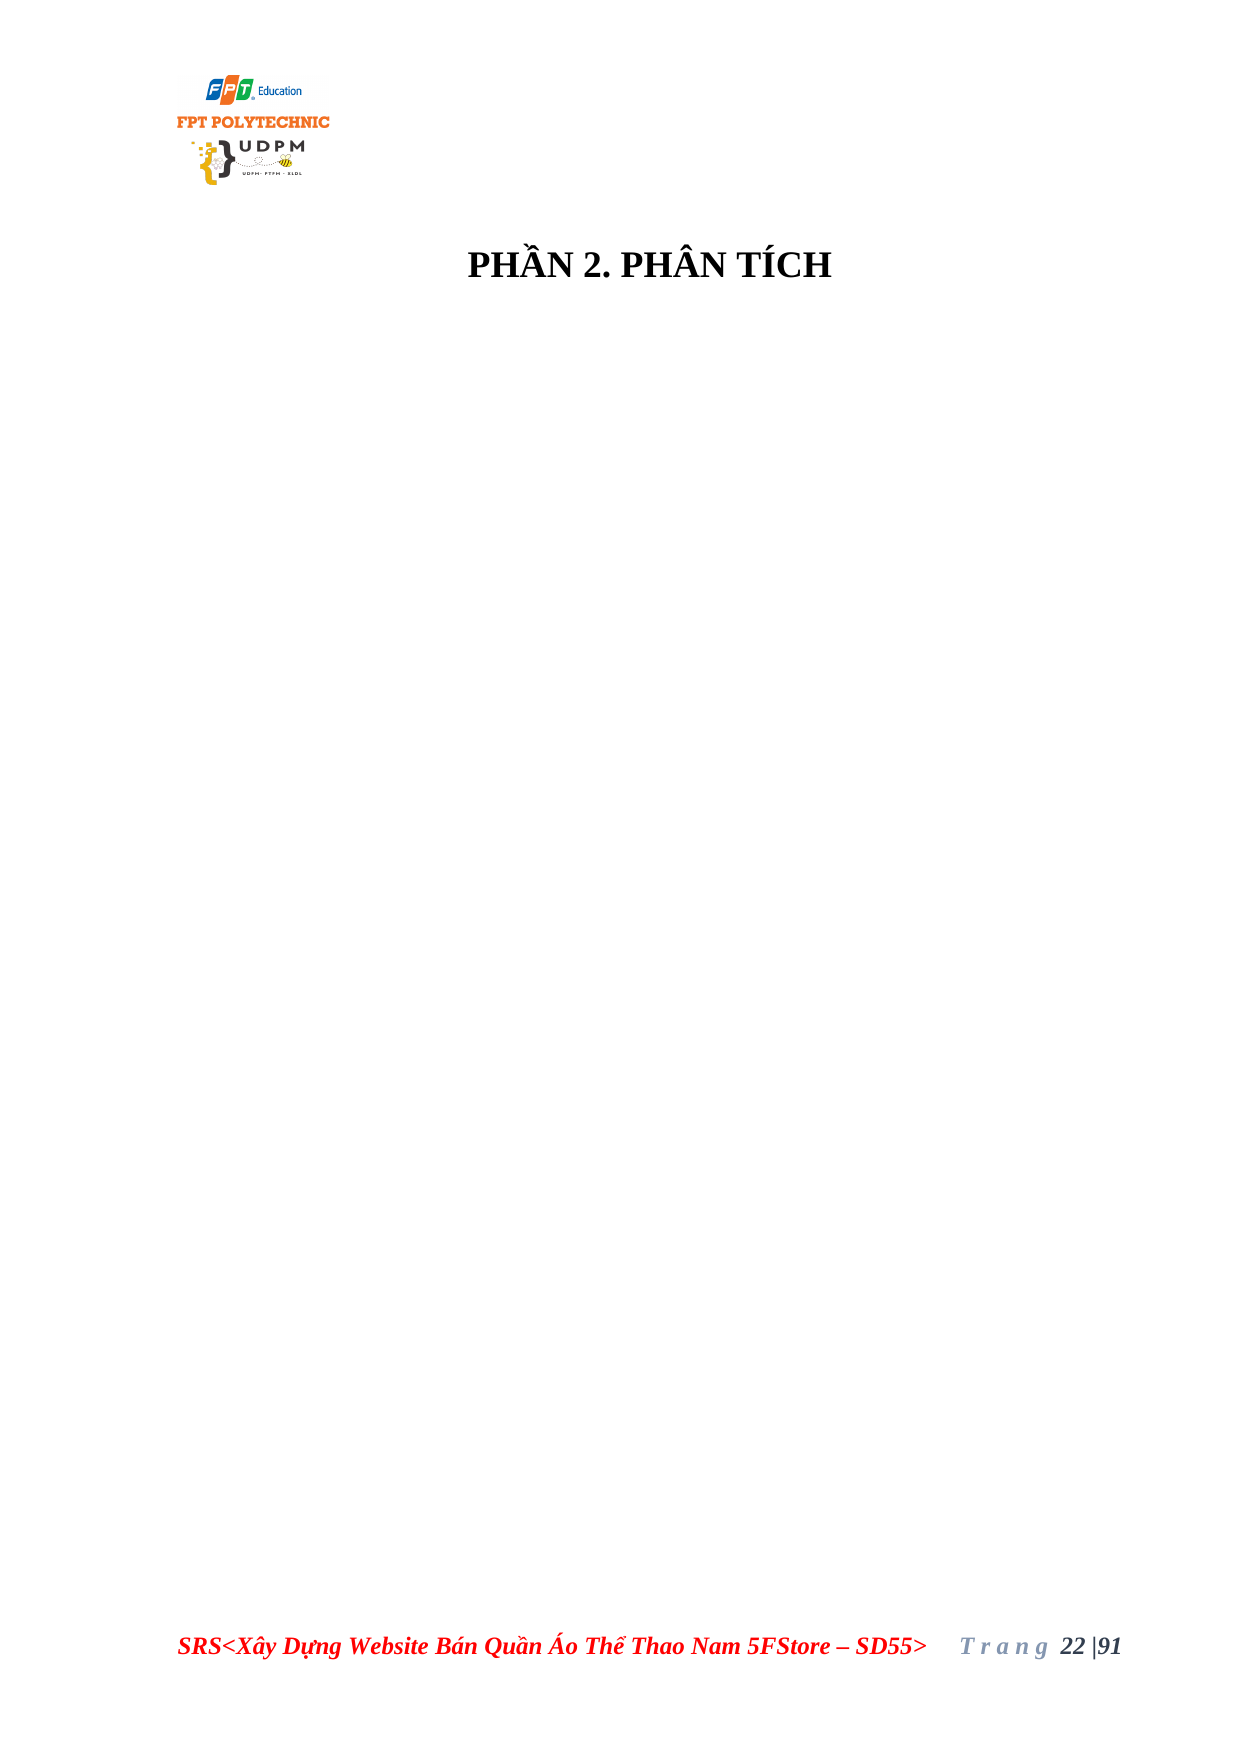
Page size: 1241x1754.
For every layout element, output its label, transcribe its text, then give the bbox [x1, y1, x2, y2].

subtitle PHẦN 2. PHÂN TÍCH [177, 243, 1122, 286]
picture [177, 129, 335, 196]
picture [177, 75, 330, 128]
